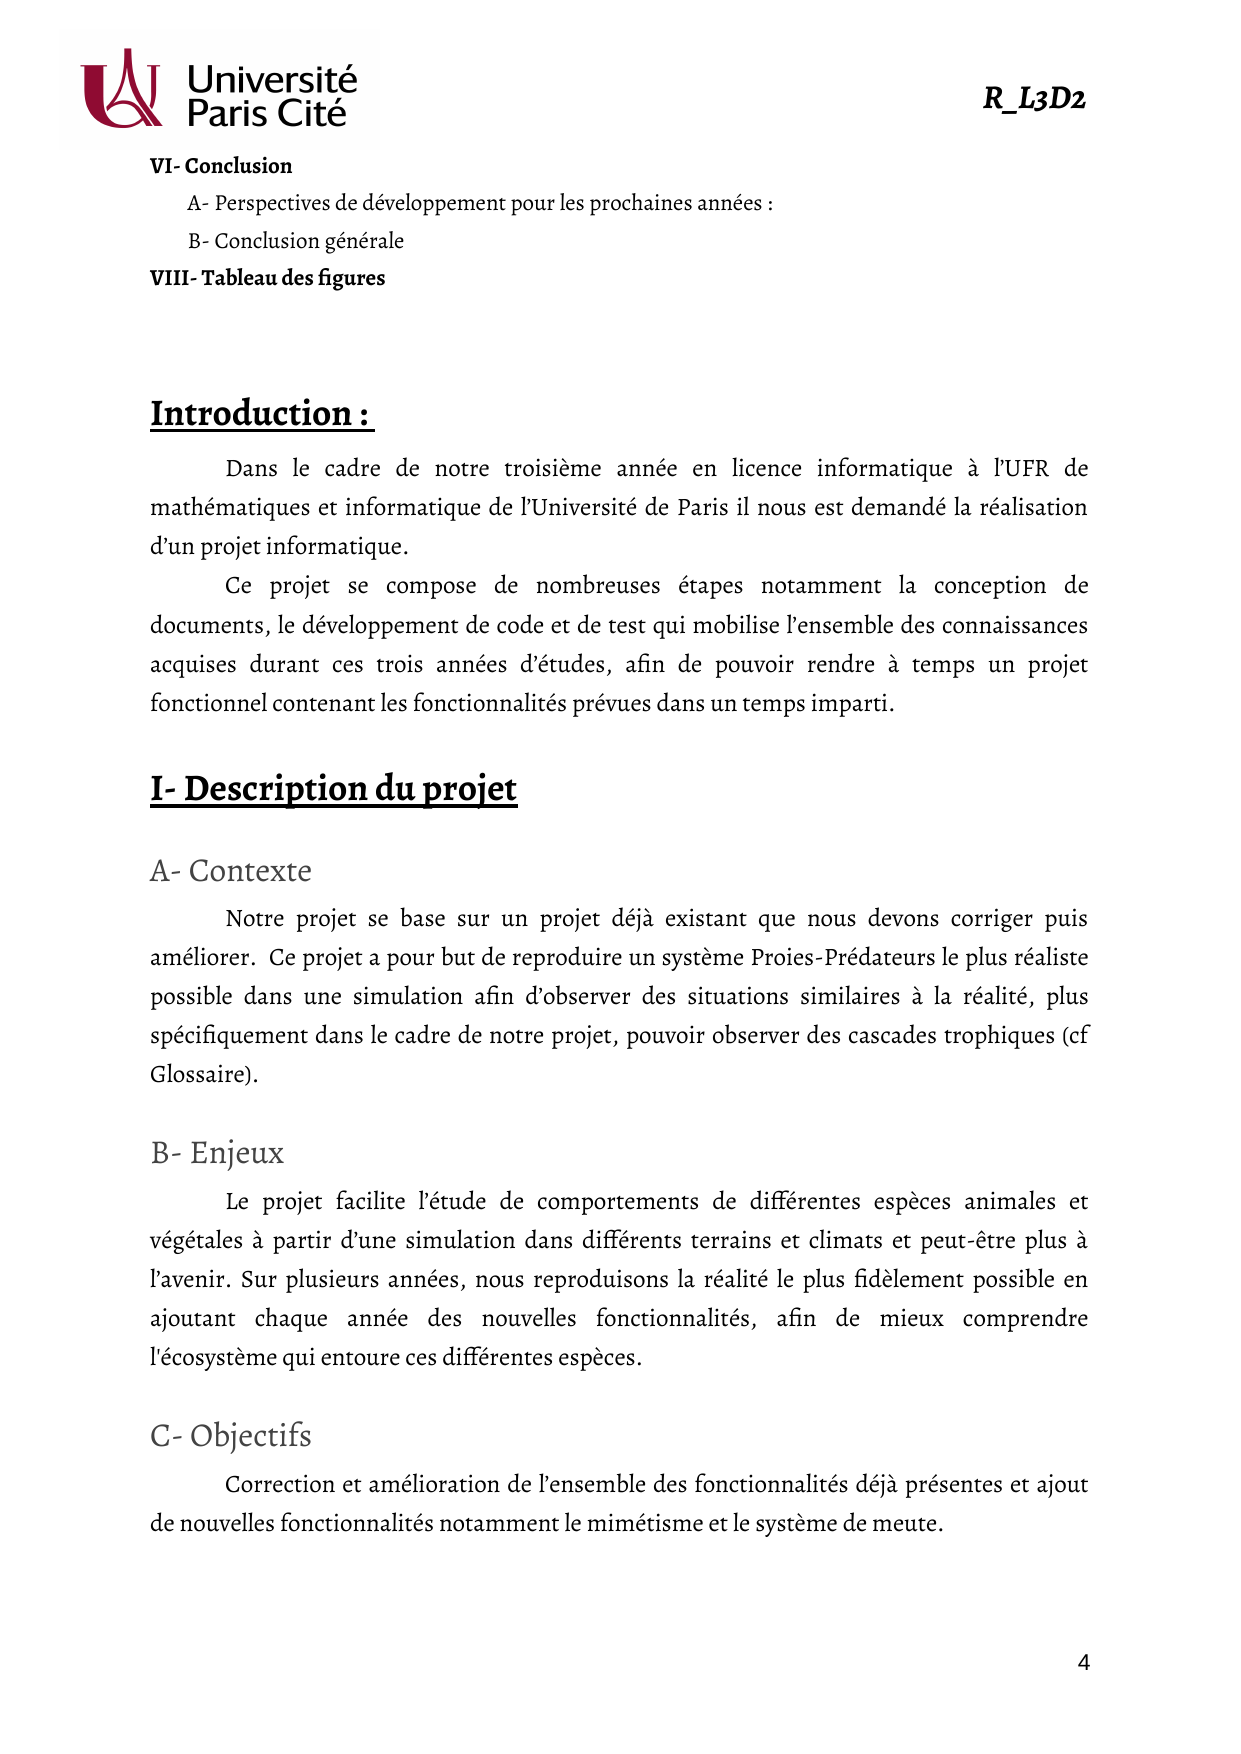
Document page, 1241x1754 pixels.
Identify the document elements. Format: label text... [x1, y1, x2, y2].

subtitle I- Description du projet [150, 763, 1090, 814]
subtitle Introduction : [150, 387, 1090, 438]
subtitle A- Contexte [150, 847, 1090, 892]
text Dans le cadre de notre troisième année en licence informatique à l’UFR de mathématiques et informatique de l’Université de Paris il nous est demandé la réalisation d’un projet informatique. [150, 451, 1090, 563]
subtitle B- Enjeux [150, 1130, 1090, 1175]
text Le projet facilite l’étude de comportements de différentes espèces animales et végétales à partir d’une simulation dans différents terrains et climats et peut-être plus à l’avenir. Sur plusieurs années, nous reproduisons la réalité le plus fidèlement possible en ajoutant chaque année des nouvelles fonctionnalités, afin de mieux comprendre l'écosystème qui entoure ces différentes espèces. [150, 1184, 1090, 1374]
text Correction et amélioration de l’ensemble des fonctionnalités déjà présentes et ajout de nouvelles fonctionnalités notamment le mimétisme et le système de meute. [150, 1467, 1090, 1540]
subtitle C- Objectifs [150, 1413, 1090, 1458]
text Ce projet se compose de nombreuses étapes notamment la conception de documents, le développement de code et de test qui mobilise l’ensemble des connaissances acquises durant ces trois années d’études, afin de pouvoir rendre à temps un projet fonctionnel contenant les fonctionnalités prévues dans un temps imparti. [150, 568, 1090, 720]
picture [59, 29, 380, 150]
text Notre projet se base sur un projet déjà existant que nous devons corriger puis améliorer. Ce projet a pour but de reproduire un système Proies-Prédateurs le plus réaliste possible dans une simulation afin d’observer des situations similaires à la réalité, plus spécifiquement dans le cadre de notre projet, pouvoir observer des cascades trophiques (cf Glossaire). [150, 901, 1090, 1092]
